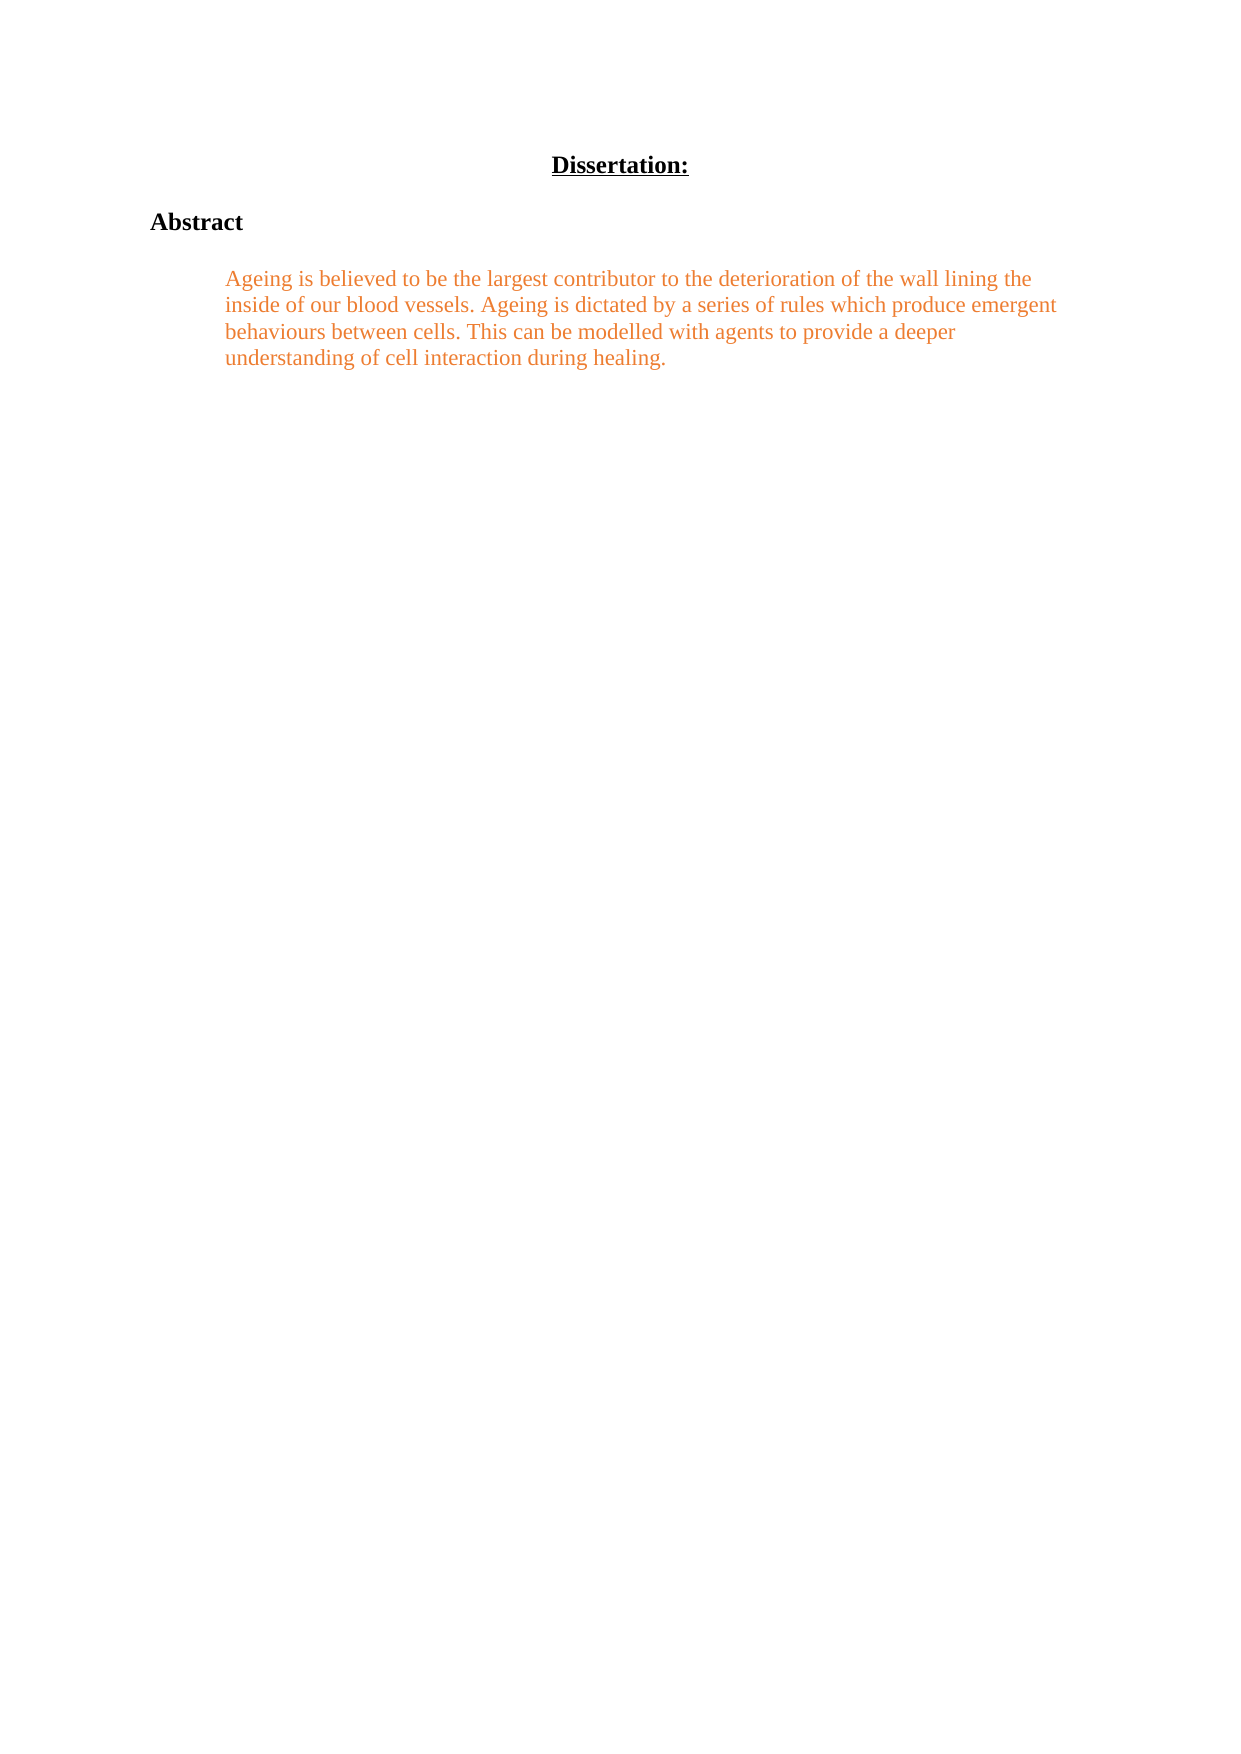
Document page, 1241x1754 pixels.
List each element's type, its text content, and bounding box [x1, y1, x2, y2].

text Dissertation: [150, 150, 1090, 179]
text Ageing is believed to be the largest contributor to the deterioration of the wall lining the inside of our blood vessels. Ageing is dictated by a series of rules which produce emergent behaviours between cells. This can be modelled with agents to provide a deeper understanding of cell interaction during healing. [225, 265, 1090, 370]
text Abstract [150, 207, 1090, 236]
